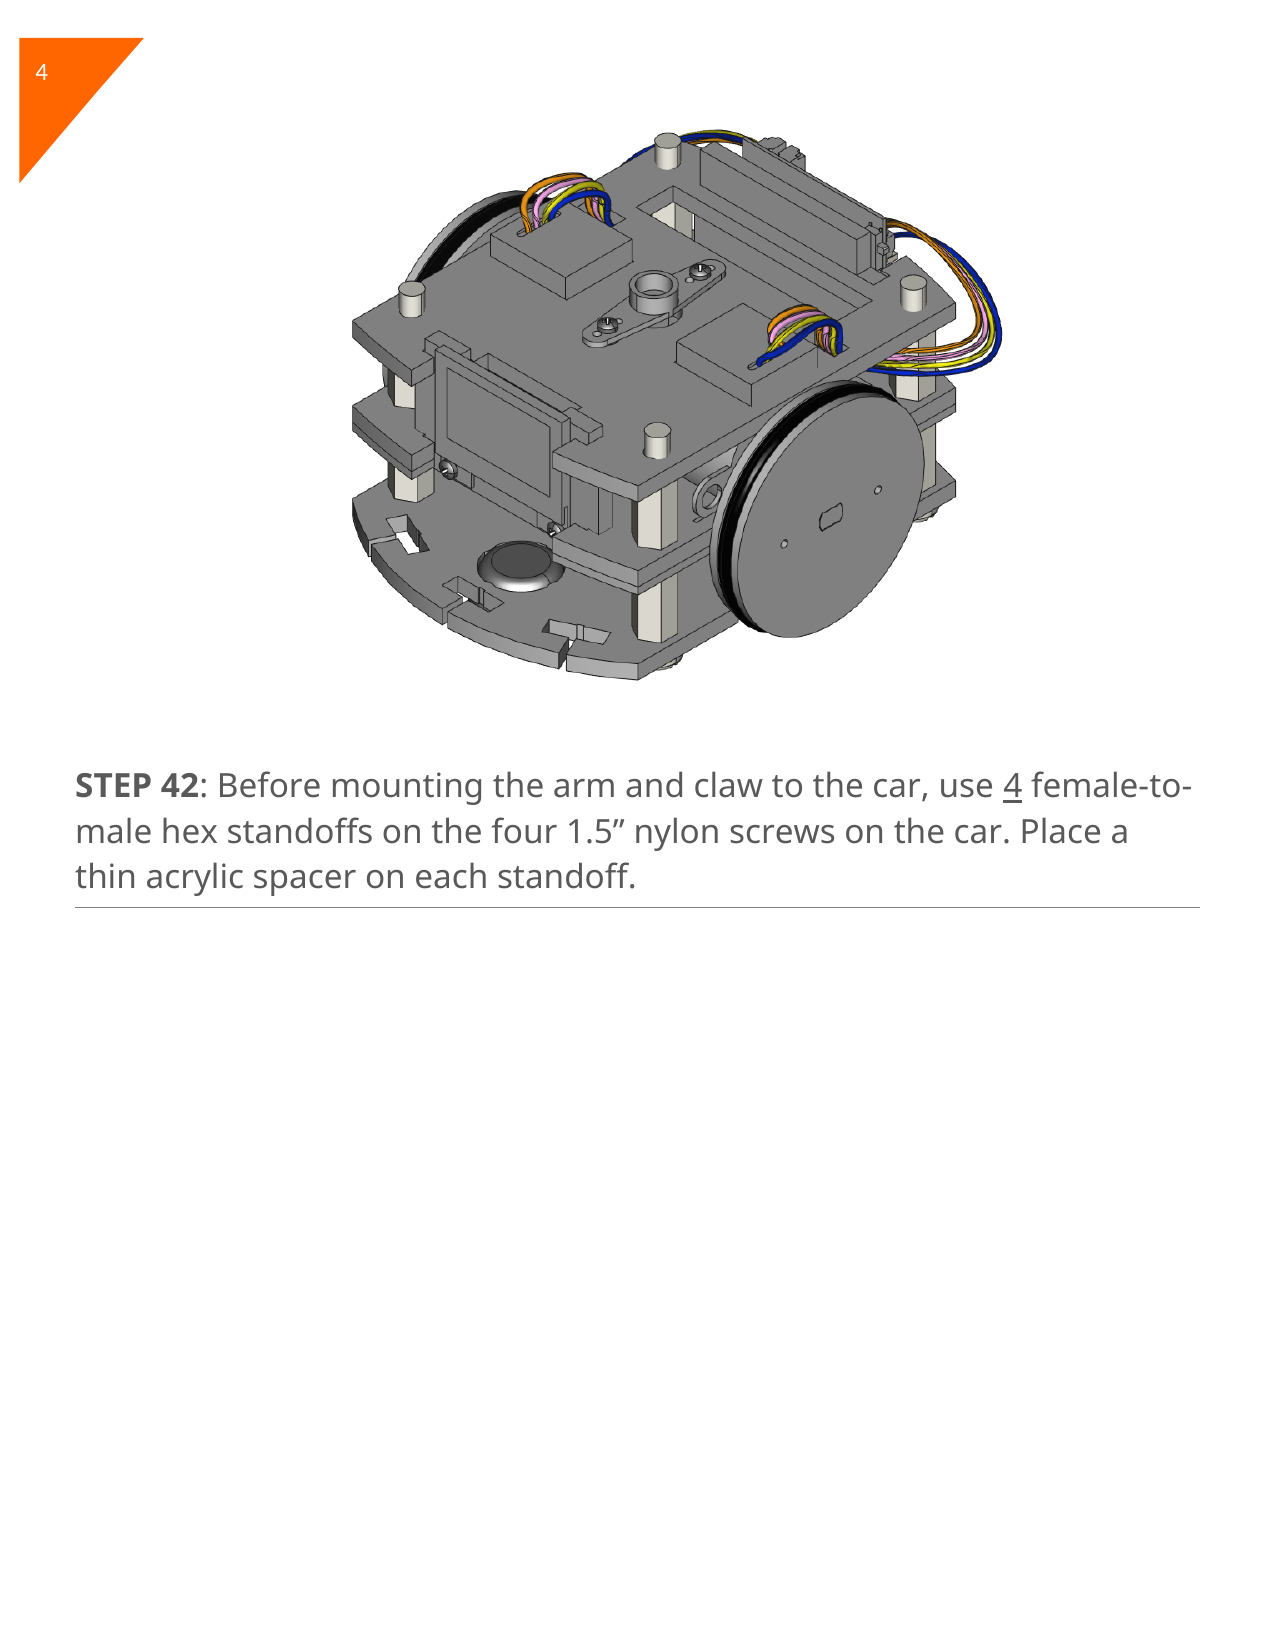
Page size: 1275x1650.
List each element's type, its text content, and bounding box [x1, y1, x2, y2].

text STEP 42: Before mounting the arm and claw to the car, use 4 female-to-male hex standoffs on the four 1.5” nylon screws on the car. Place a thin acrylic spacer on each standoff. [75, 762, 1200, 907]
picture [337, 103, 1013, 698]
